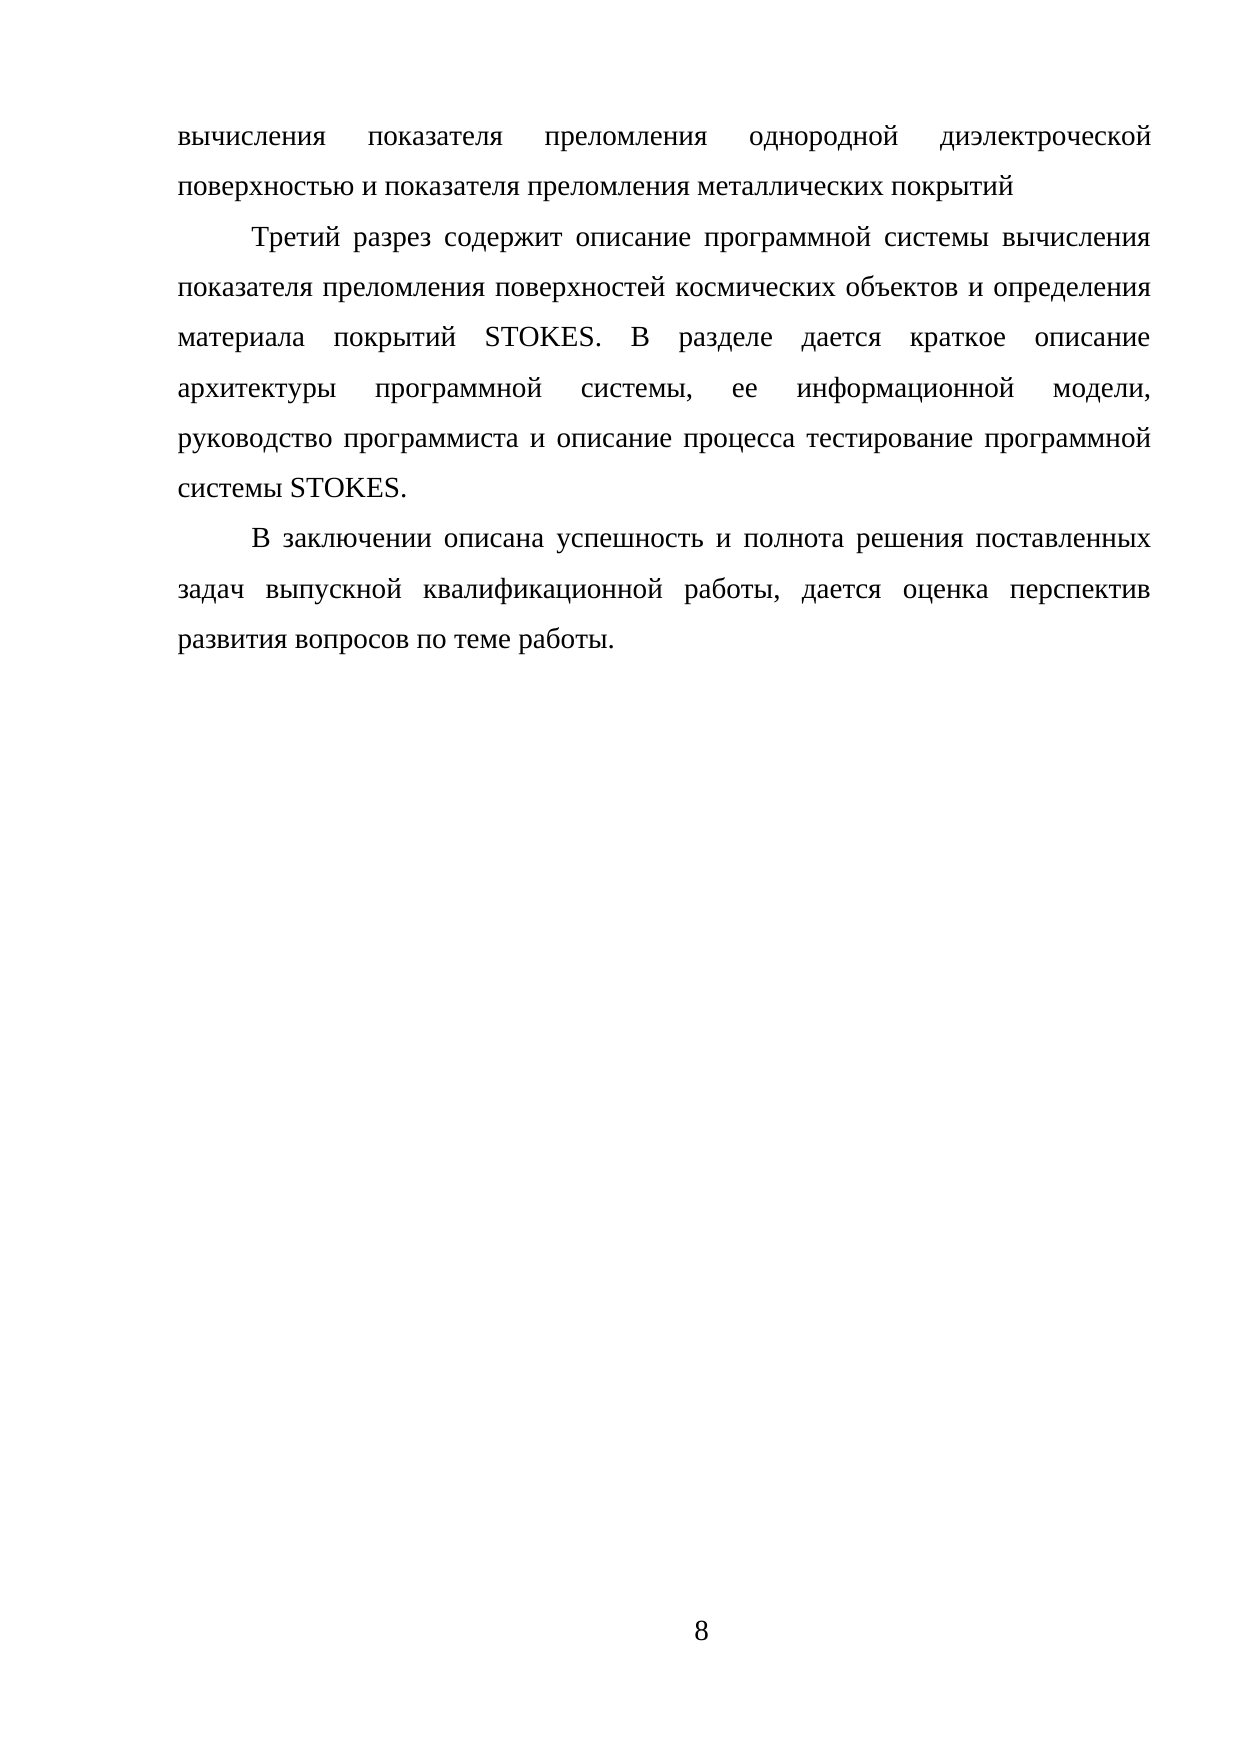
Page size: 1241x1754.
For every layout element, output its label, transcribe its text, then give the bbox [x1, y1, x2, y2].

text Третий разрез содержит описание программной системы вычисления показателя преломления поверхностей космических объектов и определения материала покрытий STOKES. В разделе дается краткое описание архитектуры программной системы, ее информационной модели, руководство программиста и описание процесса тестирование программной системы STOKES. [177, 219, 1152, 504]
text В заключении описана успешность и полнота решения поставленных задач выпускной квалификационной работы, дается оценка перспектив развития вопросов по теме работы. [177, 521, 1152, 655]
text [177, 118, 1152, 202]
